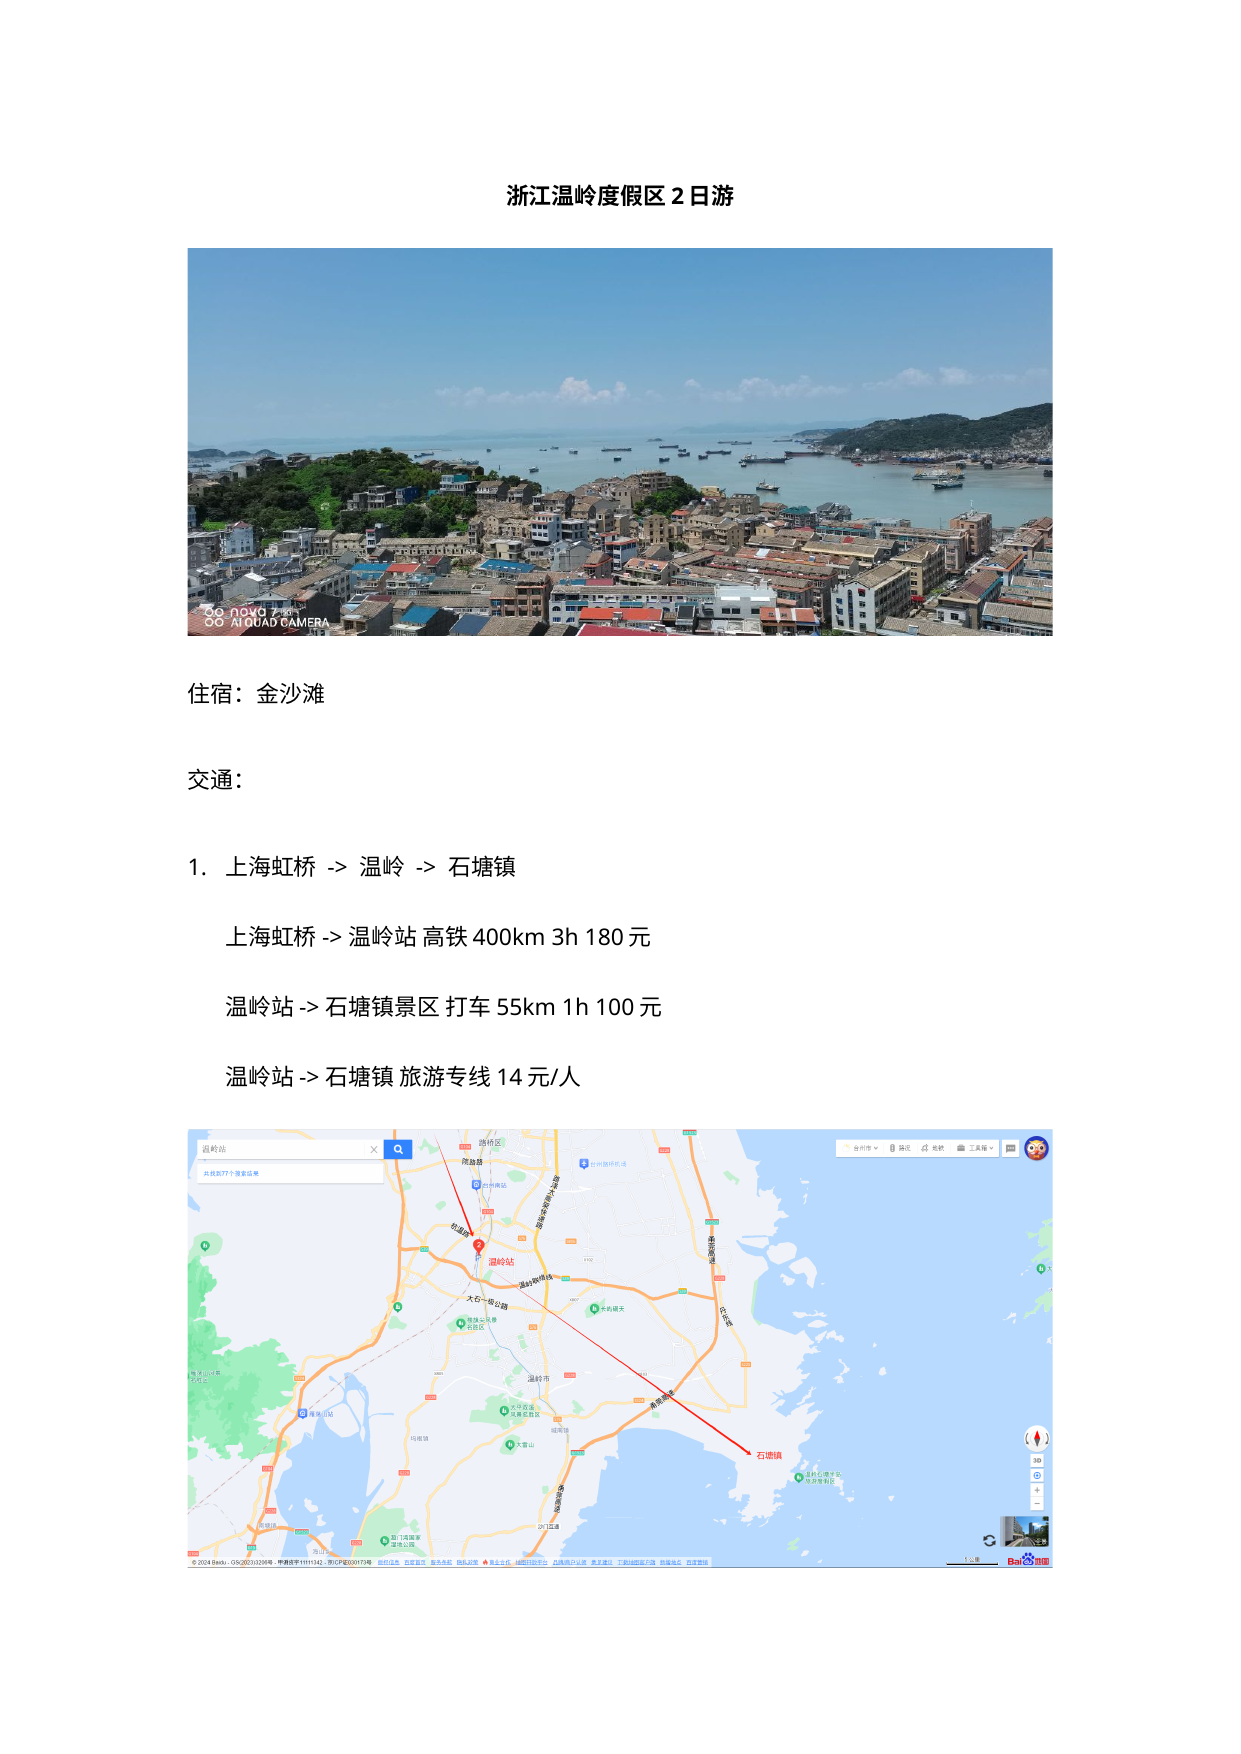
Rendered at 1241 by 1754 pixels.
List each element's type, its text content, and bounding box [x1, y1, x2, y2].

list 温岭站 -> 石塘镇景区 打车 55km 1h 100元 [225, 973, 1053, 1038]
list 上海虹桥 -> 温岭 -> 石塘镇 [187, 833, 1053, 898]
list 上海虹桥 -> 温岭站 高铁400km 3h 180元 [225, 903, 1053, 968]
list 温岭站 -> 石塘镇 旅游专线 14元/人 [225, 1043, 1053, 1108]
picture [187, 248, 1053, 636]
text 交通： [187, 747, 1053, 812]
text 浙江温岭度假区2日游 [187, 162, 1053, 227]
picture [187, 1129, 1053, 1568]
text 住宿：金沙滩 [187, 660, 1053, 725]
